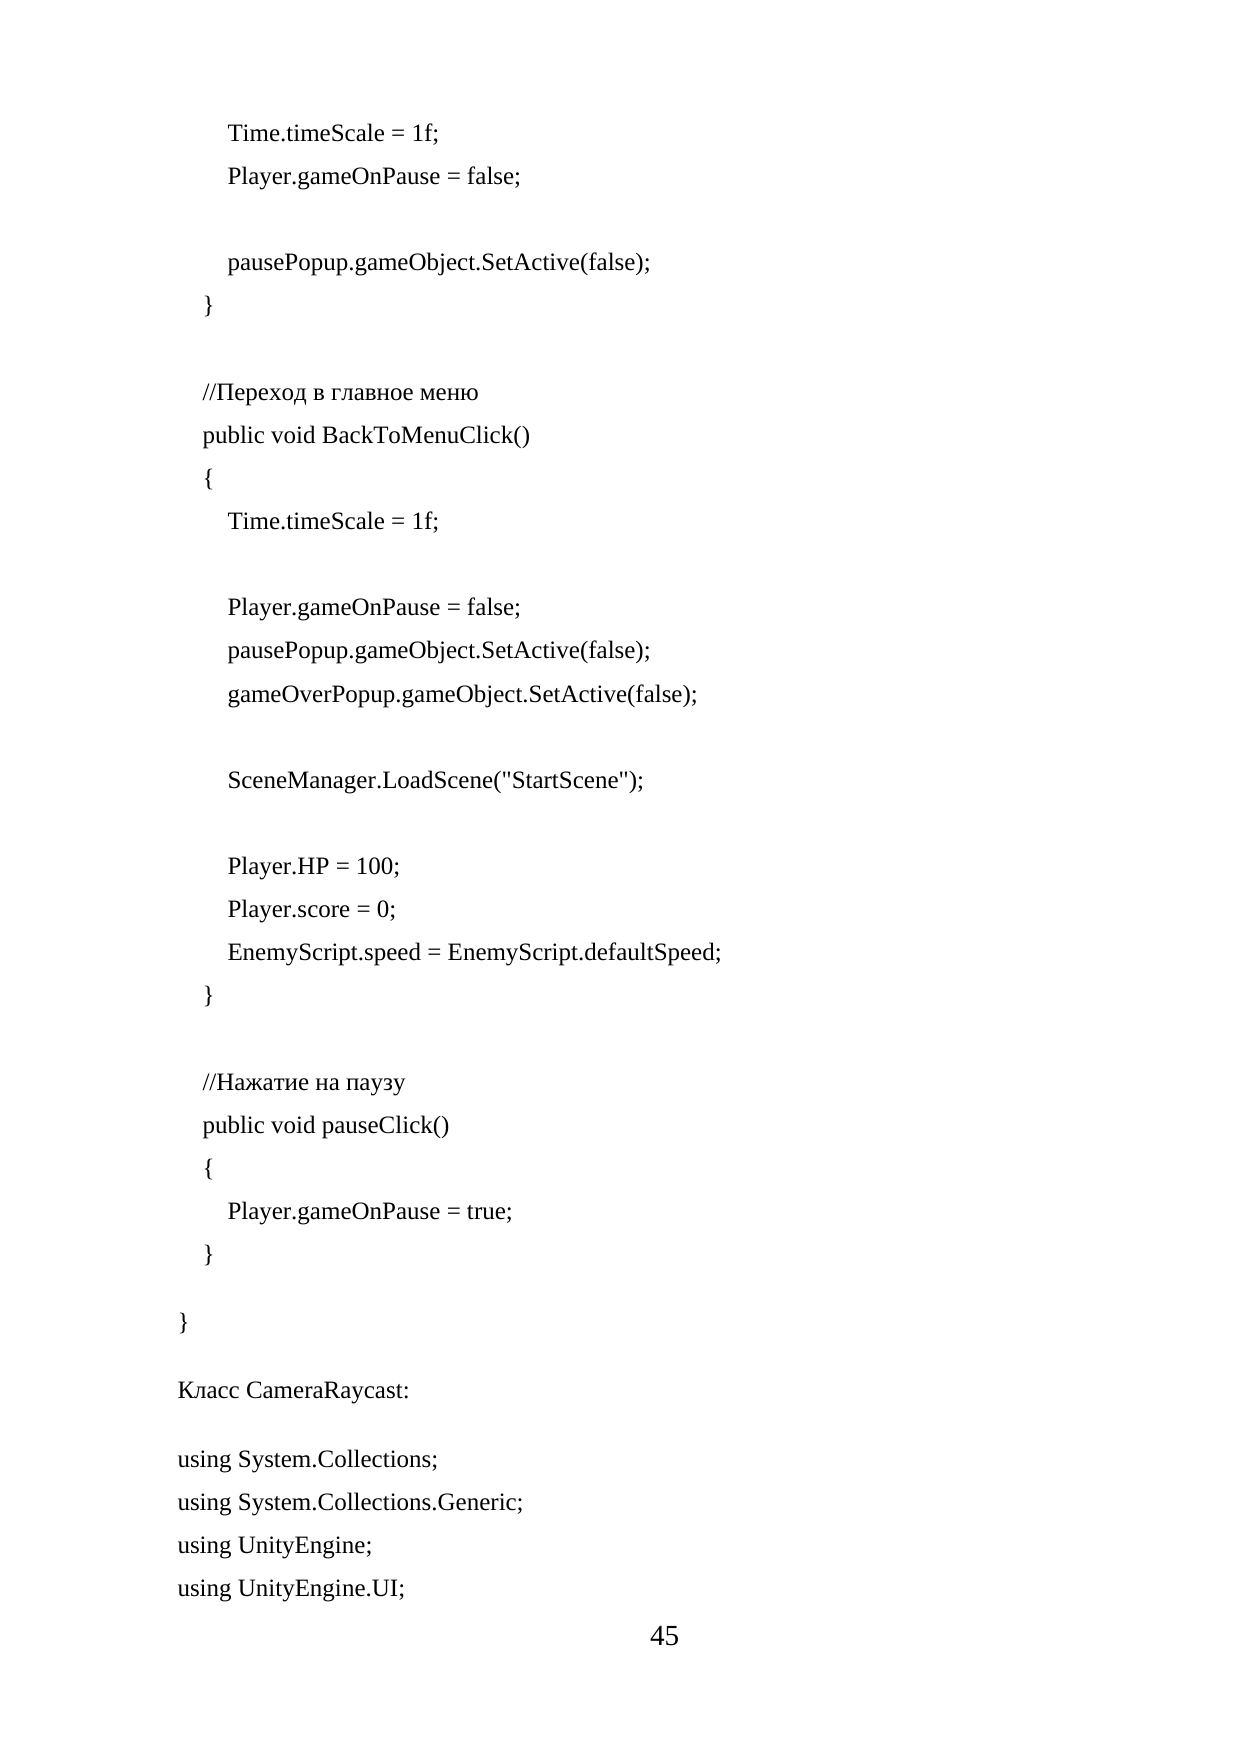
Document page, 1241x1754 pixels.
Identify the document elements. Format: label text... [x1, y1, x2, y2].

list using UnityEngine.UI; [177, 1573, 1152, 1602]
list //Переход в главное меню [177, 377, 1152, 406]
list Time.timeScale = 1f; [177, 118, 1152, 147]
list Player.gameOnPause = false; [177, 592, 1152, 621]
list SceneManager.LoadScene("StartScene"); [177, 765, 1152, 794]
list using System.Collections.Generic; [177, 1487, 1152, 1516]
list } [177, 1239, 1152, 1268]
list public void BackToMenuClick() [177, 420, 1152, 449]
list //Нажатие на паузу [177, 1067, 1152, 1096]
list public void pauseClick() [177, 1110, 1152, 1139]
list Player.score = 0; [177, 894, 1152, 923]
list Player.HP = 100; [177, 851, 1152, 880]
list Класс CameraRaycast: [177, 1376, 1152, 1404]
list gameOverPopup.gameObject.SetActive(false); [177, 679, 1152, 707]
list { [177, 1153, 1152, 1182]
list } [177, 291, 1152, 319]
list using System.Collections; [177, 1444, 1152, 1472]
list { [177, 463, 1152, 492]
list pausePopup.gameObject.SetActive(false); [177, 247, 1152, 276]
list } [177, 1307, 1152, 1336]
list } [177, 981, 1152, 1009]
list using UnityEngine; [177, 1530, 1152, 1559]
list Player.gameOnPause = true; [177, 1196, 1152, 1225]
list Time.timeScale = 1f; [177, 506, 1152, 535]
list pausePopup.gameObject.SetActive(false); [177, 636, 1152, 664]
list EnemyScript.speed = EnemyScript.defaultSpeed; [177, 937, 1152, 966]
list Player.gameOnPause = false; [177, 161, 1152, 190]
